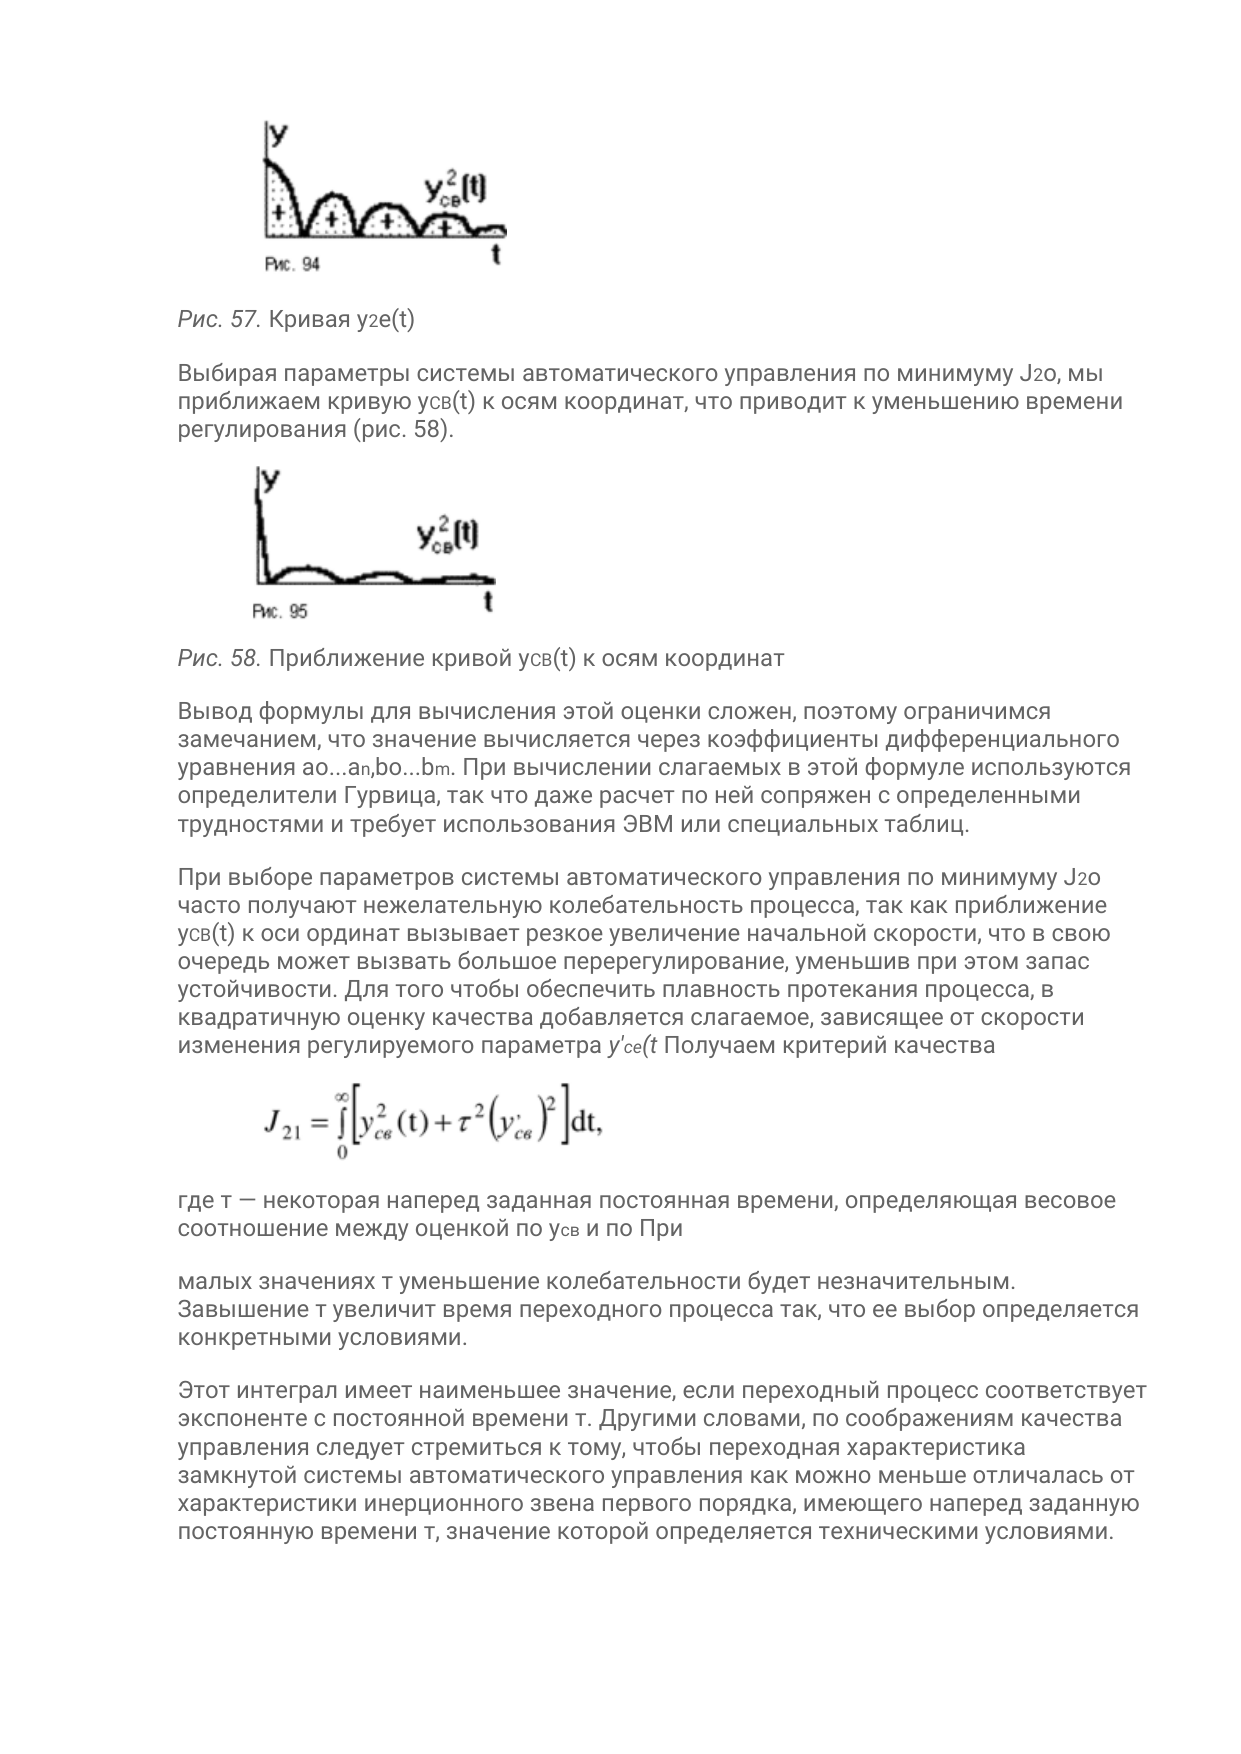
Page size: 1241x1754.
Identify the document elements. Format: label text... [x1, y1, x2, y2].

text Этот интеграл имеет наименьшее значение, если переходный процесс соответствует экспоненте с постоянной времени т. Другими словами, по соображениям качества управления следует стремиться к тому, чтобы переходная характеристика замкнутой системы автоматического управления как можно меньше отличалась от характеристики инерционного звена первого порядка, имеющего наперед заданную постоянную времени т, значение которой определяется техническими условиями. [177, 1376, 1152, 1545]
text При выборе параметров системы автоматического управления по минимуму J2o часто получают нежелательную колебательность процесса, так как приближение yCB(t) к оси ординат вызывает резкое увеличение начальной скорости, что в свою очередь может вызвать большое перерегулирование, уменьшив при этом запас устойчивости. Для того чтобы обеспечить плавность протекания процесса, в квадратичную оценку качества добавляется слагаемое, зависящее от скорости изменения регулируемого параметра y'ce(t Получаем критерий качества [177, 863, 1152, 1060]
picture [252, 118, 507, 281]
text Выбирая параметры системы автоматического управления по минимуму J2o, мы приближаем кривую yCB(t) к осям координат, что приводит к уменьшению времени регулирования (рис. 58). [177, 359, 1152, 443]
text Вывод формулы для вычисления этой оценки сложен, поэтому ограничимся замечанием, что значение вычисляется через коэффициенты дифференциального уравнения ao...an,bo...bm. При вычислении слагаемых в этой формуле используются определители Гурвица, так что даже расчет по ней сопряжен с определенными трудностями и требует использования ЭВМ или специальных таблиц. [177, 697, 1152, 838]
text Рис. 57. Кривая y2e(t) [177, 306, 1152, 334]
picture [252, 1082, 604, 1161]
text малых значениях т уменьшение колебательности будет незначительным. Завышение т увеличит время переходного процесса так, что ее выбор определяется конкретными условиями. [177, 1267, 1152, 1351]
picture [252, 466, 496, 620]
text где т — некоторая наперед заданная постоянная времени, определяющая весовое соотношение между оценкой по усв и по При [177, 1186, 1152, 1242]
text Рис. 58. Приближение кривой yCB(t) к осям координат [177, 644, 1152, 672]
